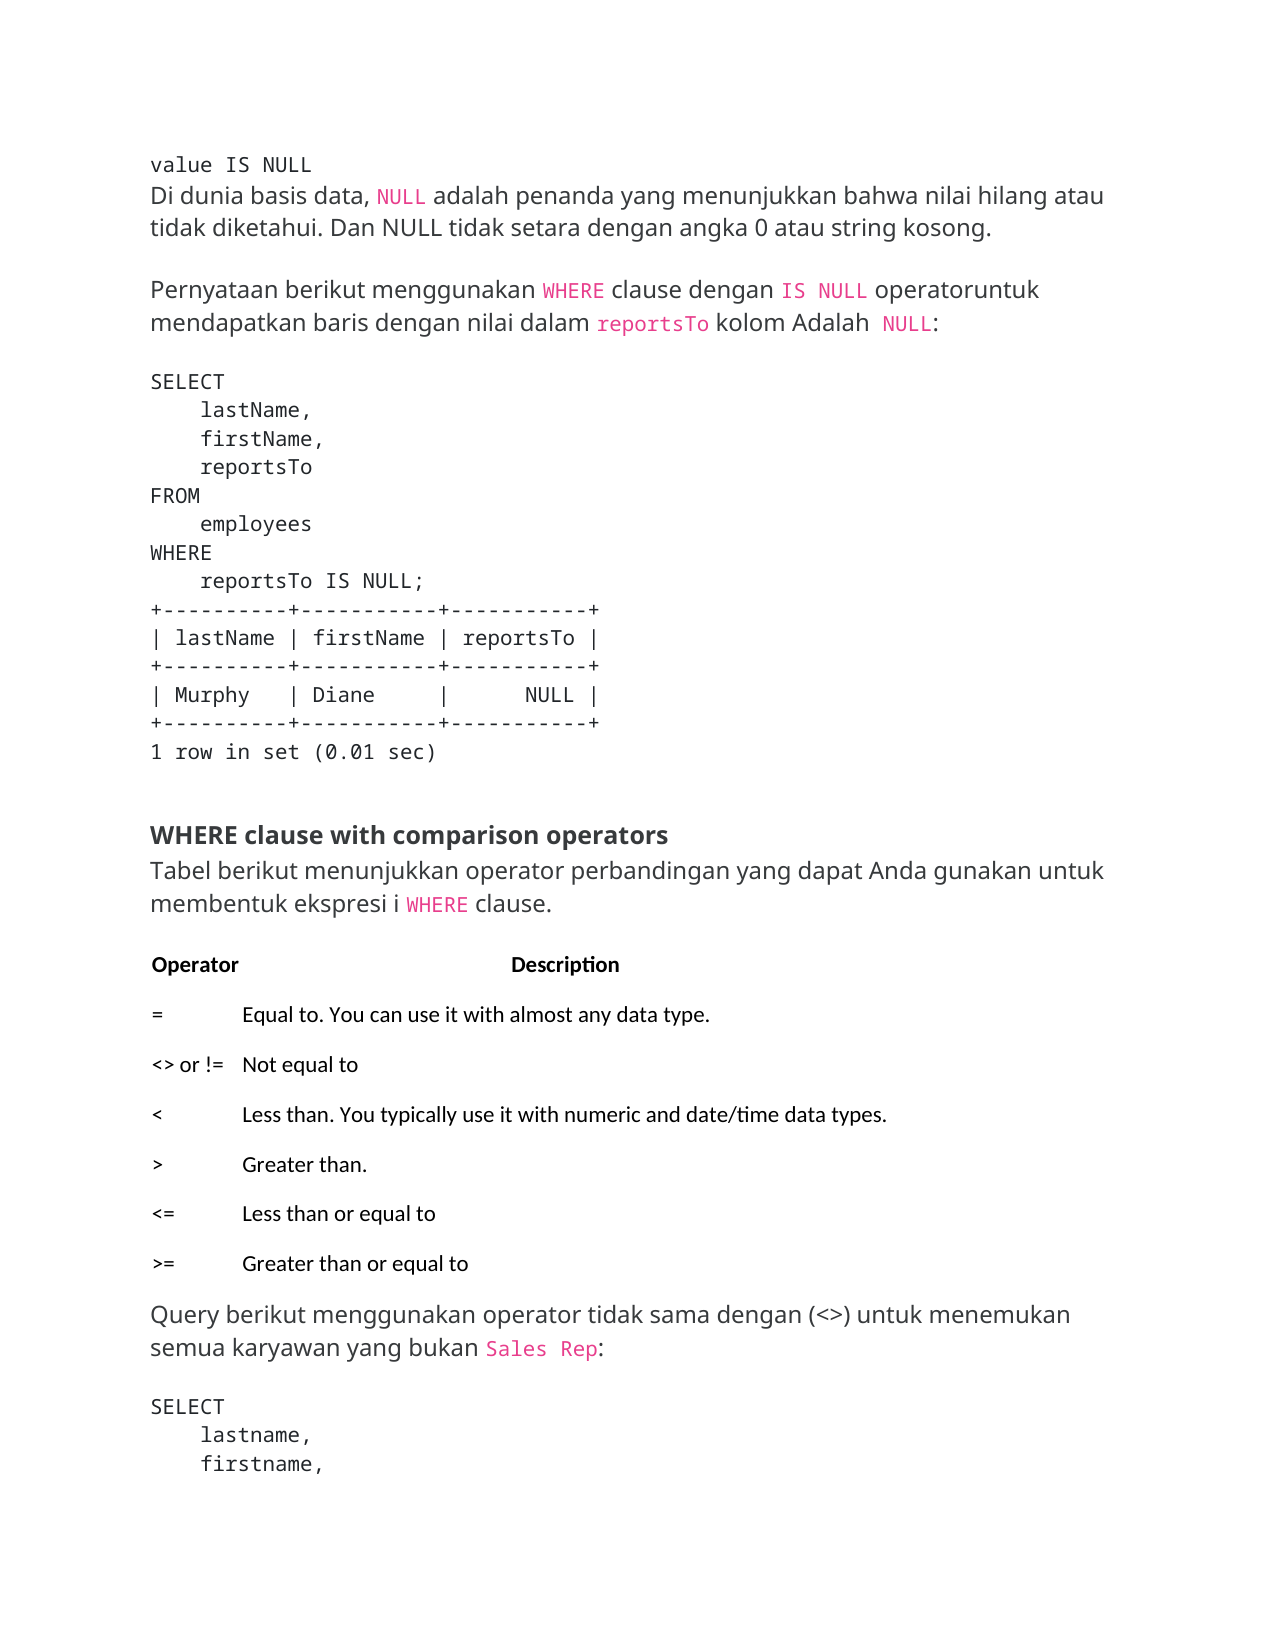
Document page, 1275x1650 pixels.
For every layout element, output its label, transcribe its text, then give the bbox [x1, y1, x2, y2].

table_cell >= [150, 1248, 240, 1298]
text | lastName | firstName | reportsTo | [150, 623, 1125, 652]
table_cell < [150, 1098, 240, 1148]
text SELECT [150, 1392, 1125, 1421]
text FROM [150, 481, 1125, 509]
table_cell Greater than or equal to [240, 1248, 890, 1298]
table_cell Not equal to [240, 1048, 890, 1098]
text firstName, [150, 424, 1125, 452]
text reportsTo IS NULL; [150, 566, 1125, 595]
table_cell <= [150, 1198, 240, 1248]
text Query berikut menggunakan operator tidak sama dengan (<>) untuk menemukan semua karyawan yang bukan Sales Rep: [150, 1298, 1125, 1363]
text | Murphy | Diane | NULL | [150, 680, 1125, 708]
text 1 row in set (0.01 sec) [150, 737, 1125, 765]
text lastName, [150, 396, 1125, 424]
text reportsTo [150, 452, 1125, 481]
table_header Description [240, 949, 890, 998]
table_cell Less than or equal to [240, 1198, 890, 1248]
text +----------+-----------+-----------+ [150, 652, 1125, 680]
table_cell Greater than. [240, 1148, 890, 1198]
text +----------+-----------+-----------+ [150, 595, 1125, 623]
table_cell = [150, 999, 240, 1048]
text value IS NULL [150, 150, 1125, 178]
table_cell Equal to. You can use it with almost any data type. [240, 999, 890, 1048]
table_header Operator [150, 949, 240, 998]
table_cell > [150, 1148, 240, 1198]
text firstname, [150, 1449, 1125, 1477]
text lastname, [150, 1421, 1125, 1449]
subtitle WHERE clause with comparison operators [150, 817, 1125, 851]
table_cell Less than. You typically use it with numeric and date/time data types. [240, 1098, 890, 1148]
text employees [150, 509, 1125, 538]
text Pernyataan berikut menggunakan WHERE clause dengan IS NULL operatoruntuk mendapatkan baris dengan nilai dalam reportsTo kolom Adalah NULL: [150, 273, 1125, 338]
text WHERE [150, 538, 1125, 566]
text +----------+-----------+-----------+ [150, 708, 1125, 737]
text SELECT [150, 367, 1125, 396]
text Di dunia basis data, NULL adalah penanda yang menunjukkan bahwa nilai hilang atau tidak diketahui. Dan NULL tidak setara dengan angka 0 atau string kosong. [150, 178, 1125, 244]
text Tabel berikut menunjukkan operator perbandingan yang dapat Anda gunakan untuk membentuk ekspresi i WHERE clause. [150, 854, 1125, 919]
table_cell <> or != [150, 1048, 240, 1098]
